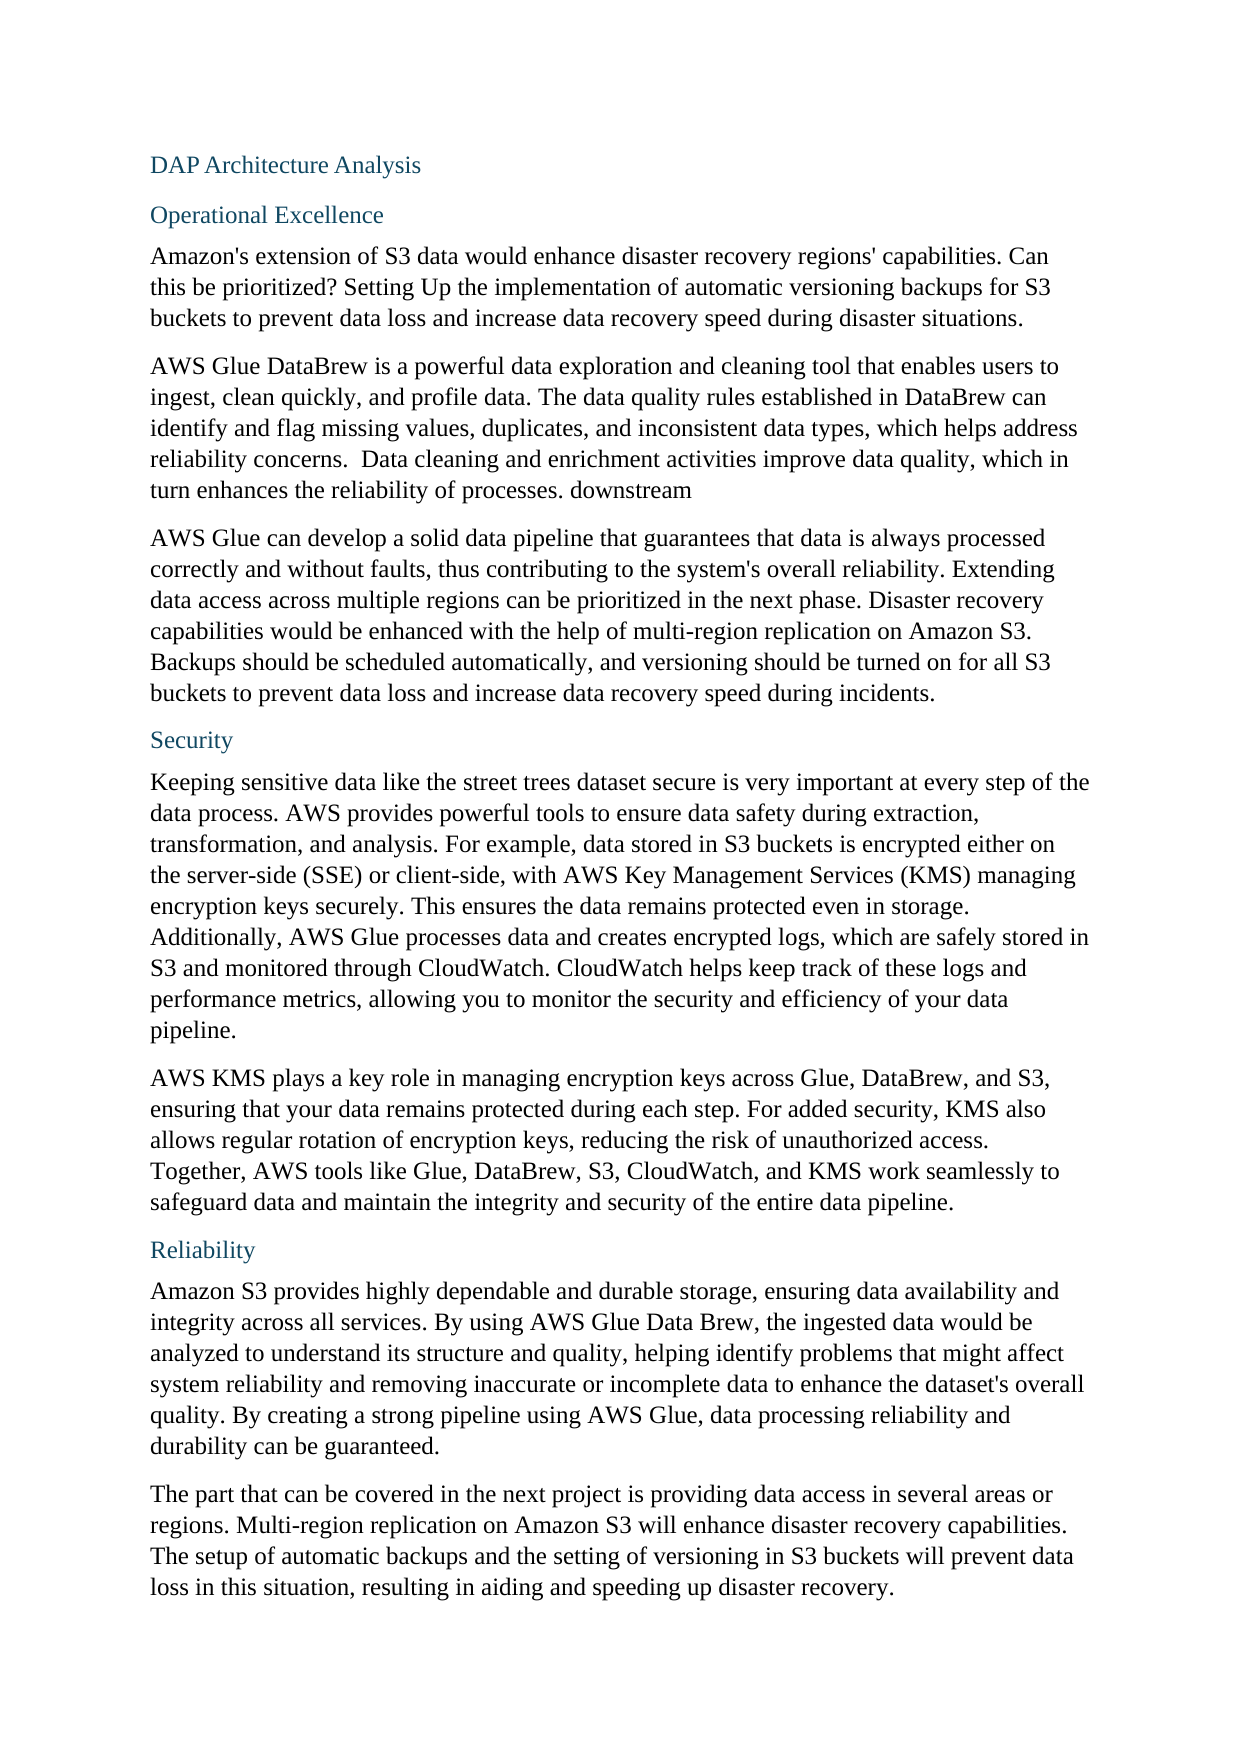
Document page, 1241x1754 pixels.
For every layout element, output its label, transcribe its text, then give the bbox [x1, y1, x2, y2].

text Amazon S3 provides highly dependable and durable storage, ensuring data availability and integrity across all services. By using AWS Glue Data Brew, the ingested data would be analyzed to understand its structure and quality, helping identify problems that might affect system reliability and removing inaccurate or incomplete data to enhance the dataset's overall quality. By creating a strong pipeline using AWS Glue, data processing reliability and durability can be guaranteed. [150, 1276, 1090, 1460]
subtitle Operational Excellence [150, 200, 1090, 228]
subtitle Reliability [150, 1235, 1090, 1264]
subtitle Security [150, 726, 1090, 754]
text Amazon's extension of S3 data would enhance disaster recovery regions' capabilities. Can this be prioritized? Setting Up the implementation of automatic versioning backups for S3 buckets to prevent data loss and increase data recovery speed during disaster situations. [150, 241, 1090, 332]
text Keeping sensitive data like the street trees dataset secure is very important at every step of the data process. AWS provides powerful tools to ensure data safety during extraction, transformation, and analysis. For example, data stored in S3 buckets is encrypted either on the server-side (SSE) or client-side, with AWS Key Management Services (KMS) managing encryption keys securely. This ensures the data remains protected even in storage. Additionally, AWS Glue processes data and creates encrypted logs, which are safely stored in S3 and monitored through CloudWatch. CloudWatch helps keep track of these logs and performance metrics, allowing you to monitor the security and efficiency of your data pipeline. [150, 767, 1090, 1044]
text The part that can be covered in the next project is providing data access in several areas or regions. Multi-region replication on Amazon S3 will enhance disaster recovery capabilities. The setup of automatic backups and the setting of versioning in S3 buckets will prevent data loss in this situation, resulting in aiding and speeding up disaster recovery. [150, 1479, 1090, 1601]
subtitle DAP Architecture Analysis [150, 150, 1090, 179]
text AWS Glue can develop a solid data pipeline that guarantees that data is always processed correctly and without faults, thus contributing to the system's overall reliability. Extending data access across multiple regions can be prioritized in the next phase. Disaster recovery capabilities would be enhanced with the help of multi-region replication on Amazon S3. Backups should be scheduled automatically, and versioning should be turned on for all S3 buckets to prevent data loss and increase data recovery speed during incidents. [150, 523, 1090, 707]
text AWS Glue DataBrew is a powerful data exploration and cleaning tool that enables users to ingest, clean quickly, and profile data. The data quality rules established in DataBrew can identify and flag missing values, duplicates, and inconsistent data types, which helps address reliability concerns. Data cleaning and enrichment activities improve data quality, which in turn enhances the reliability of processes. downstream [150, 351, 1090, 504]
text AWS KMS plays a key role in managing encryption keys across Glue, DataBrew, and S3, ensuring that your data remains protected during each step. For added security, KMS also allows regular rotation of encryption keys, reducing the risk of unauthorized access. Together, AWS tools like Glue, DataBrew, S3, CloudWatch, and KMS work seamlessly to safeguard data and maintain the integrity and security of the entire data pipeline. [150, 1063, 1090, 1216]
